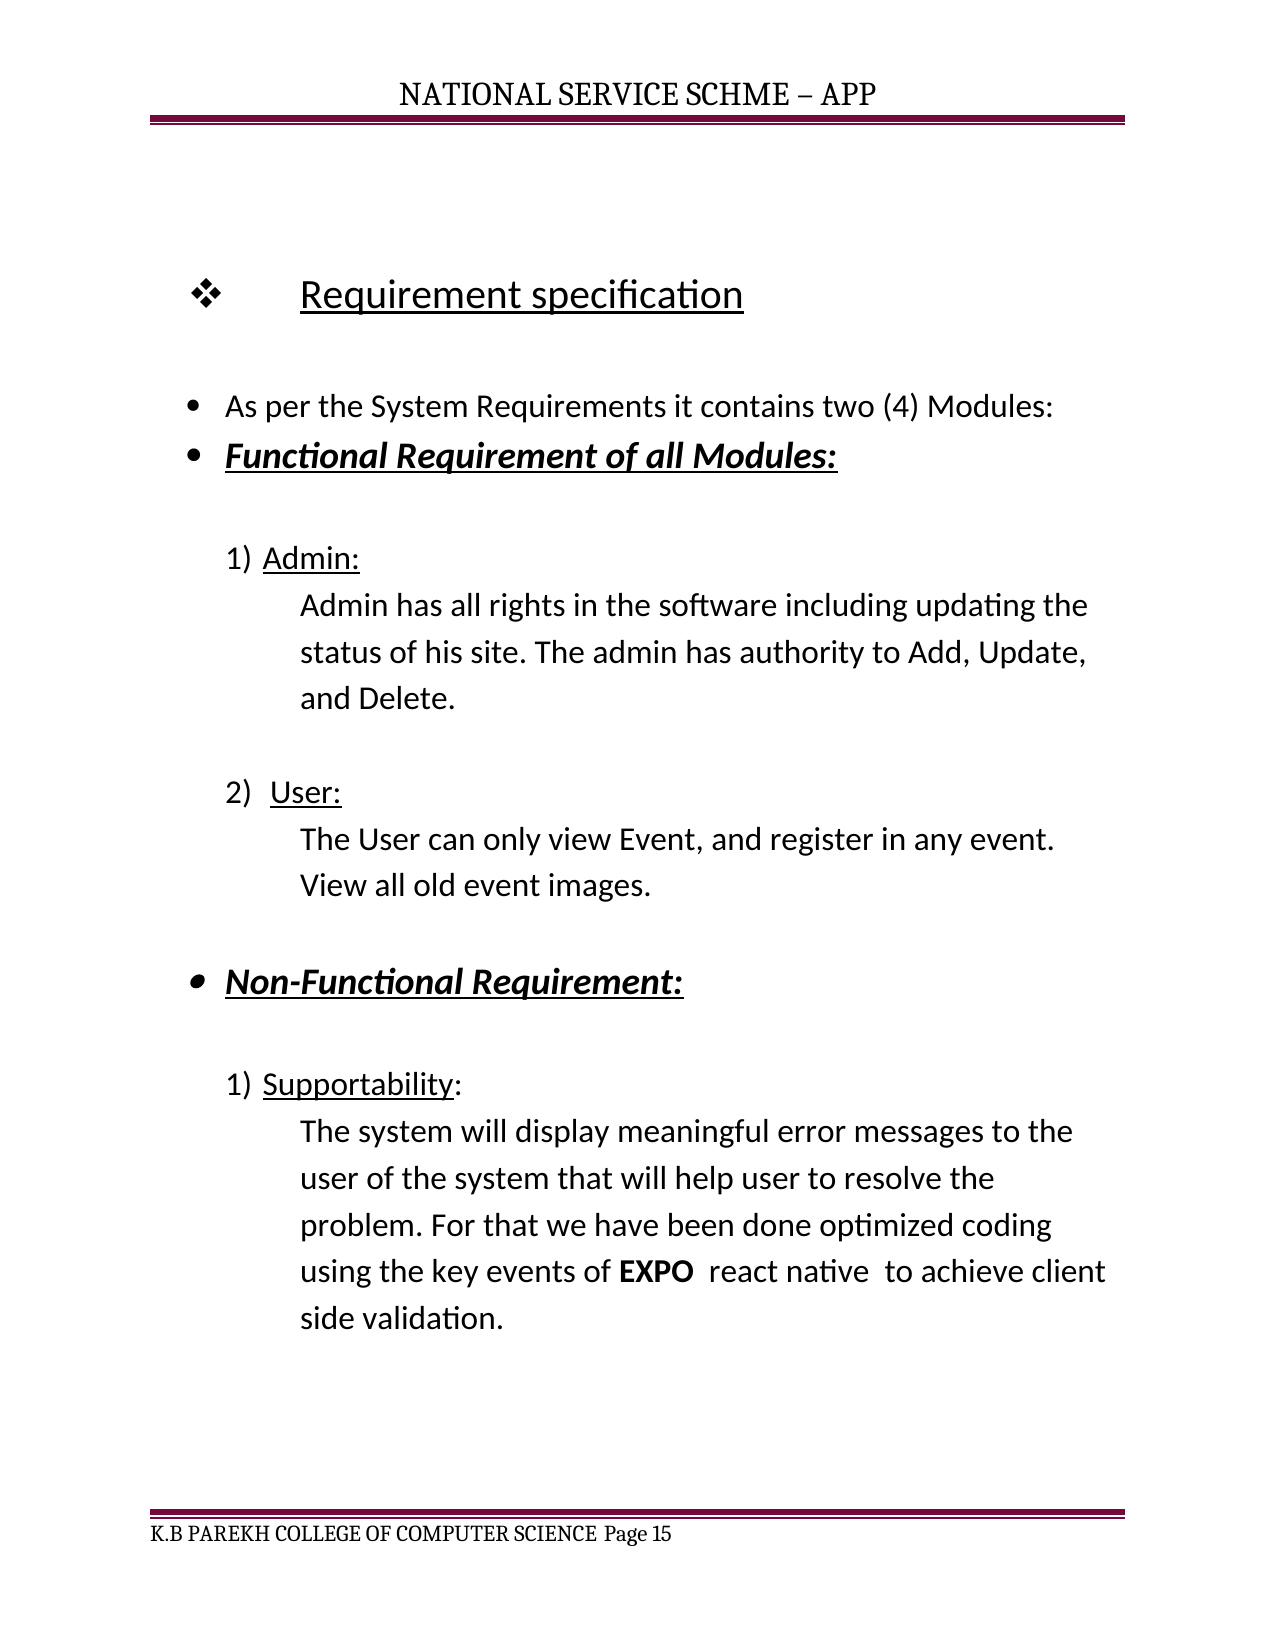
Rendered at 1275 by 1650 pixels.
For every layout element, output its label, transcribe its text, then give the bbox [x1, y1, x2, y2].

list The User can only view Event, and register in any event. [300, 818, 1125, 858]
list User: [225, 771, 1125, 812]
list Requirement specification [187, 268, 1125, 319]
list Supportability: [225, 1063, 1125, 1104]
list As per the System Requirements it contains two (4) Modules: [187, 385, 1125, 426]
list Admin: [225, 537, 1125, 578]
list Admin has all rights in the software including updating the status of his site. The admin has authority to Add, Update, and Delete. [300, 584, 1125, 718]
list View all old event images. [300, 864, 1125, 905]
list Non-Functional Requirement: [187, 958, 1125, 1004]
list The system will display meaningful error messages to the user of the system that will help user to resolve the problem. For that we have been done optimized coding using the key events of EXPO react native to achieve client side validation. [300, 1110, 1125, 1338]
list Functional Requirement of all Modules: [187, 432, 1125, 477]
